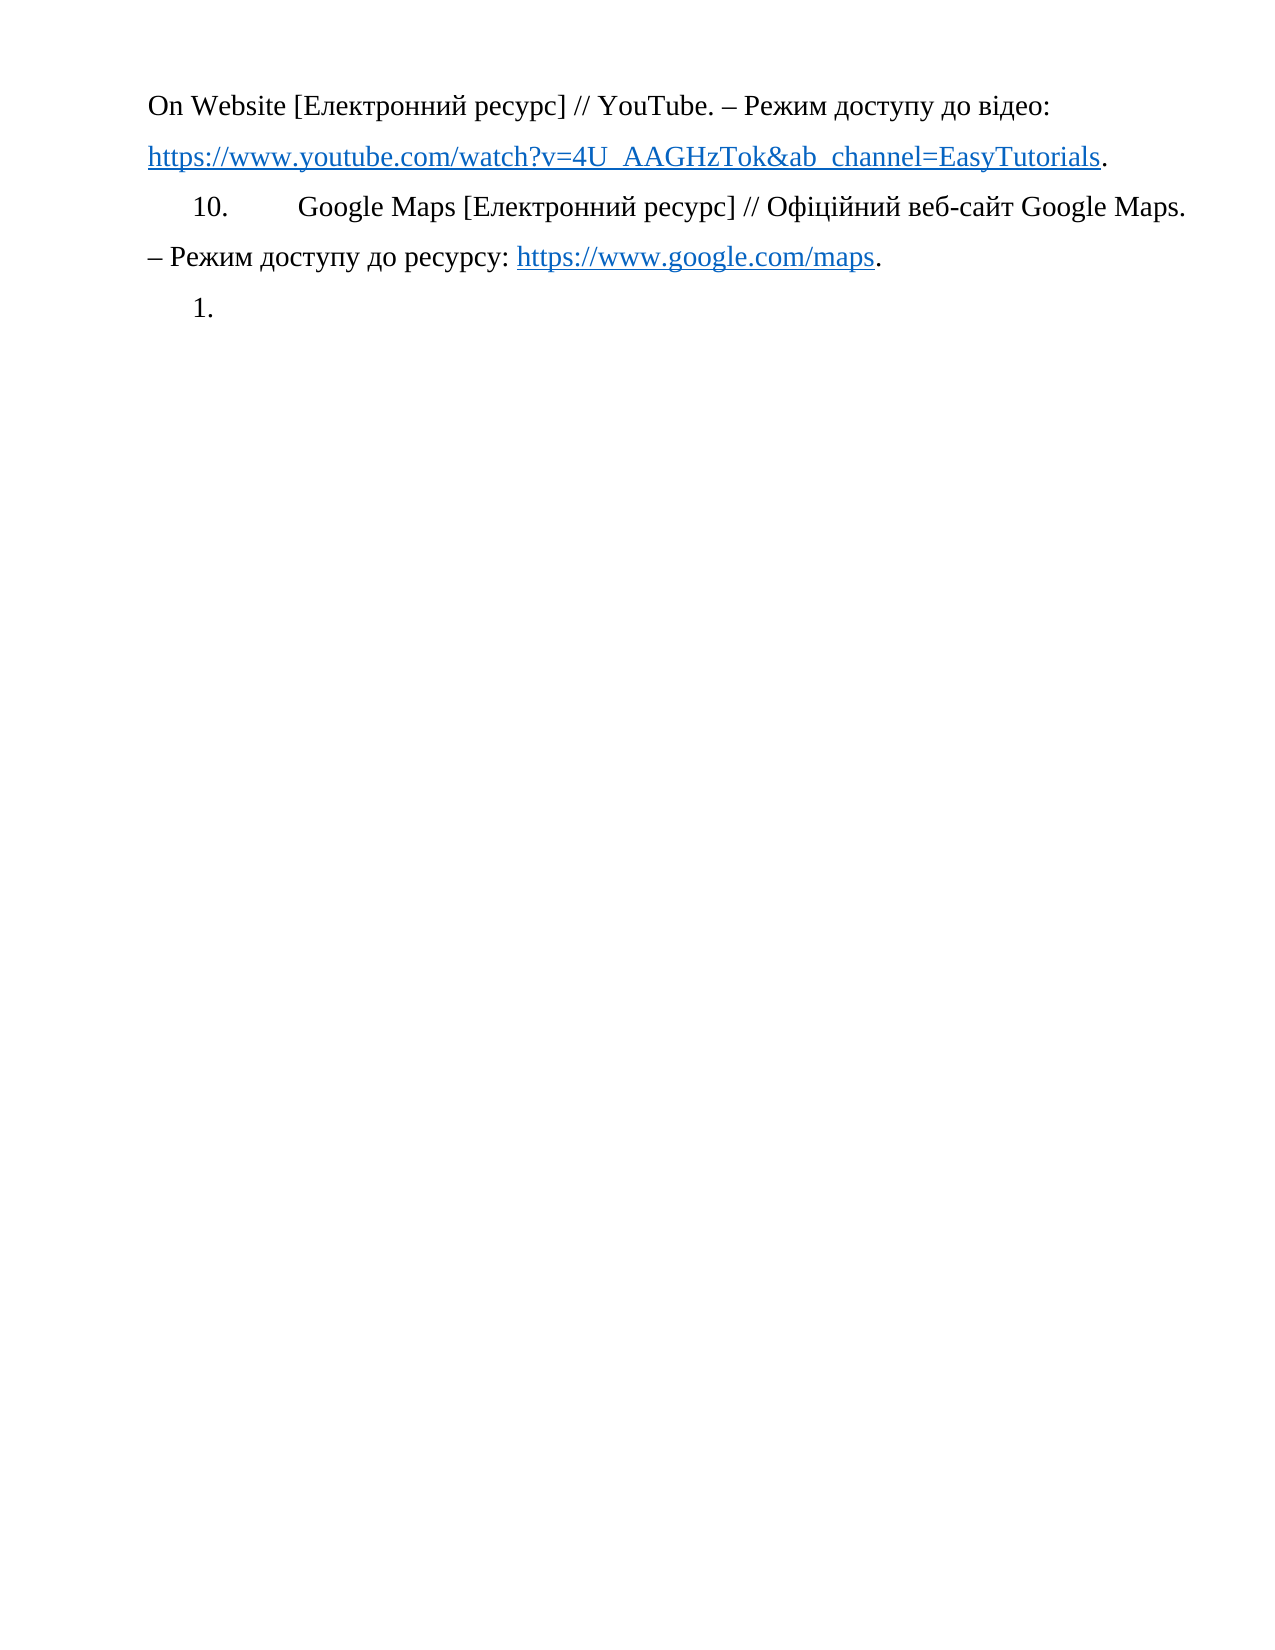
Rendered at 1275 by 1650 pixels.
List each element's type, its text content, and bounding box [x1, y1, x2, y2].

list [148, 88, 1186, 172]
list Google Maps [Електронний ресурс] // Офіційний веб-сайт Google Maps. – Режим доступу до ресурсу: https://www.google.com/maps. [148, 189, 1186, 273]
